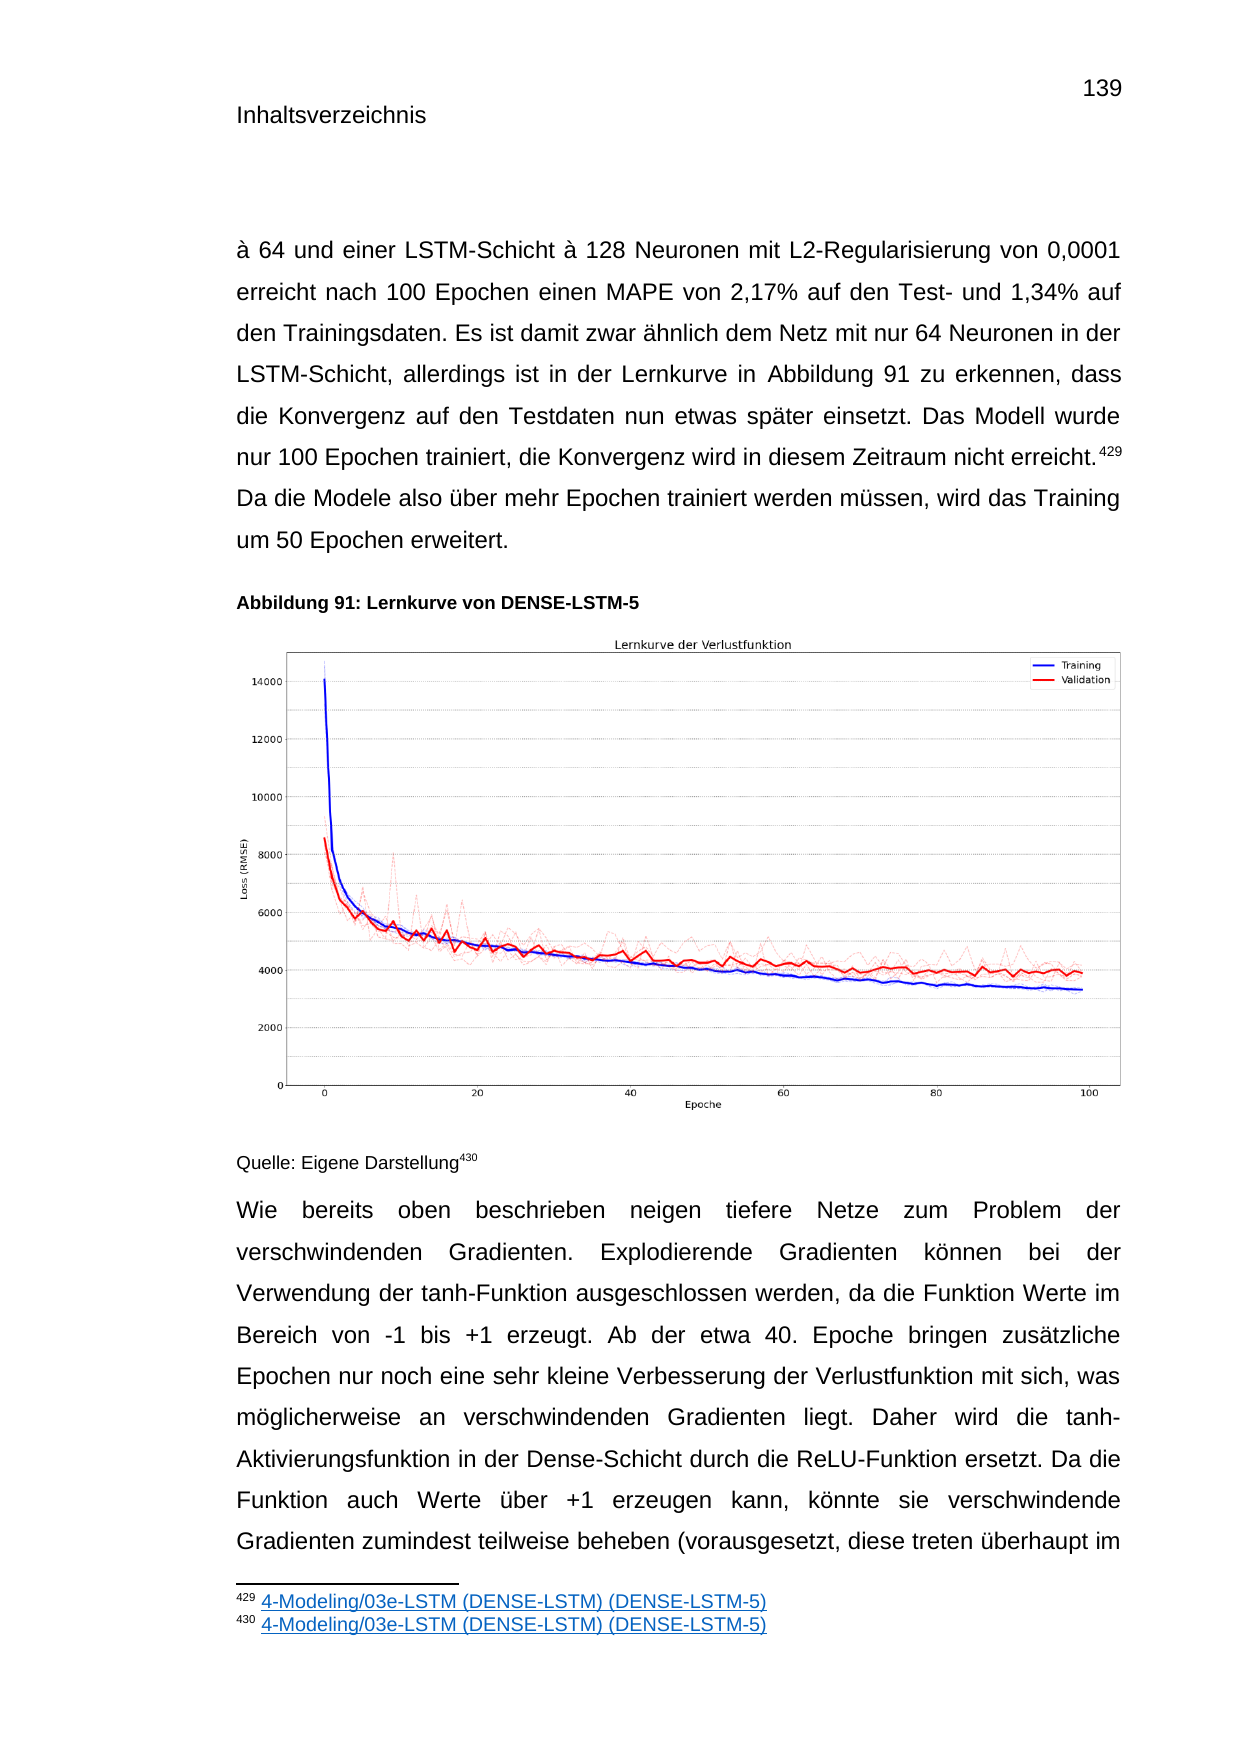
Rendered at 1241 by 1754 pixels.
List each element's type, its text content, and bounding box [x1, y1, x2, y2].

picture [236, 636, 1123, 1113]
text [236, 236, 1122, 553]
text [236, 1196, 1122, 1555]
text Abbildung 91: Lernkurve von DENSE-LSTM-5 [236, 592, 1122, 614]
text Quelle: Eigene Darstellung [236, 1152, 1122, 1173]
